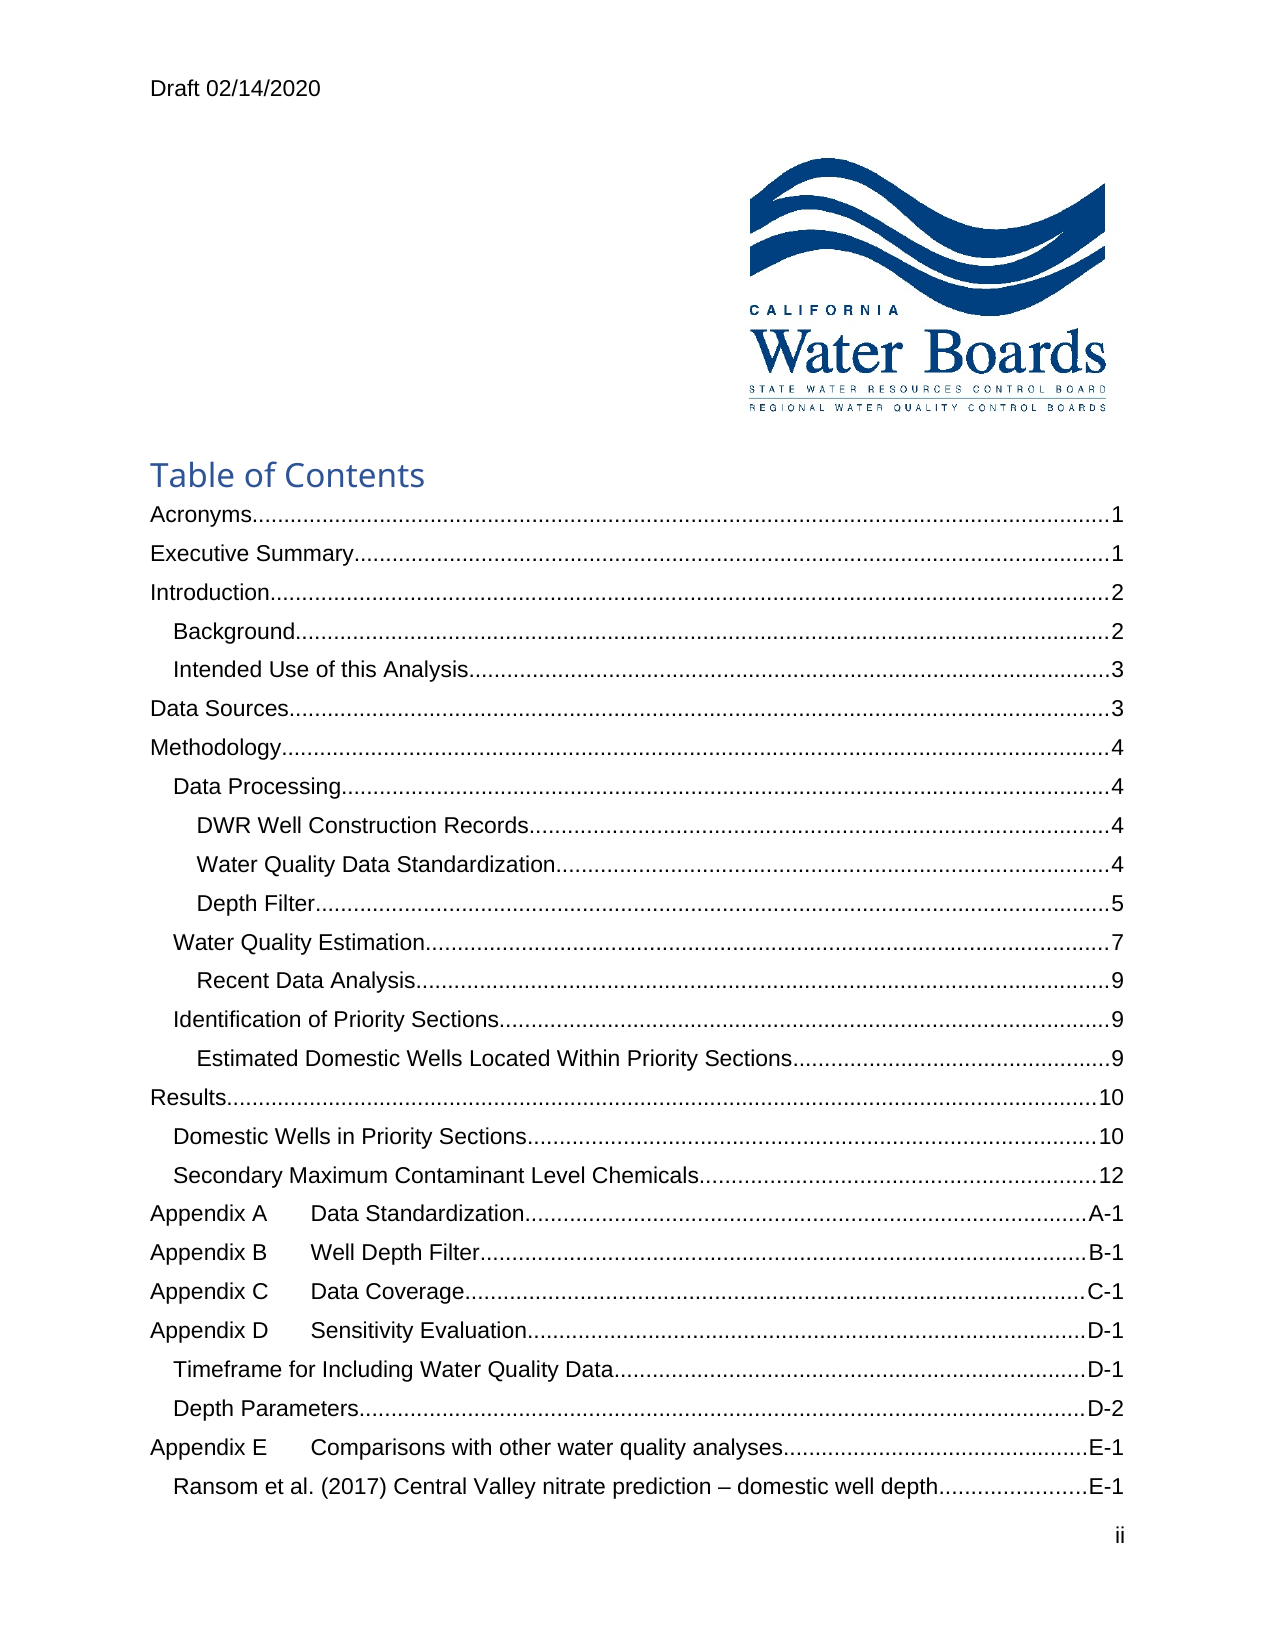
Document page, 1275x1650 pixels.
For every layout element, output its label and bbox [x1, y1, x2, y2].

picture [729, 150, 1125, 425]
